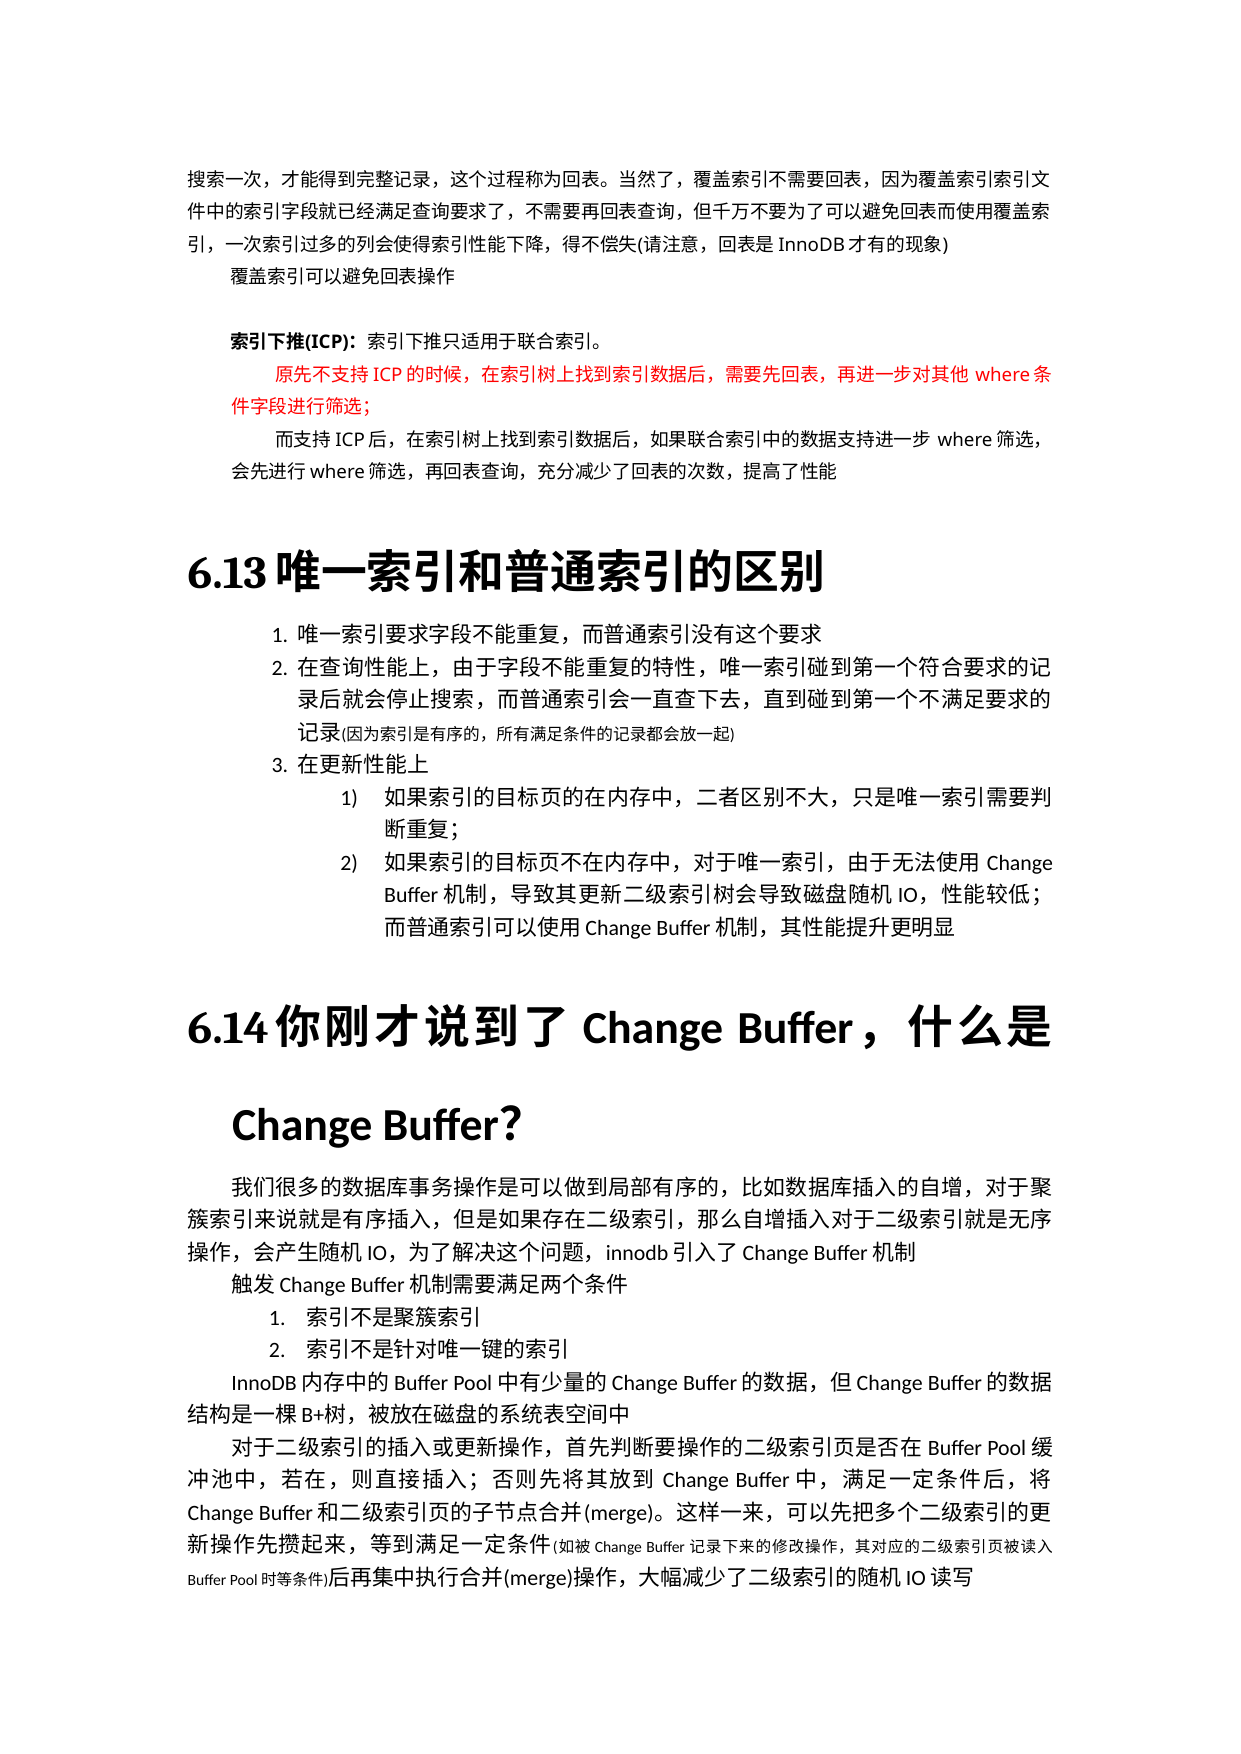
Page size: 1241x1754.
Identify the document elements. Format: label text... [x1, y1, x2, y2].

text 触发Change Buffer机制需要满足两个条件 [187, 1267, 1053, 1299]
list 索引不是针对唯一键的索引 [269, 1332, 1053, 1364]
text 唯一索引和普通索引的区别 [187, 519, 1053, 617]
text 对于二级索引的插入或更新操作，首先判断要操作的二级索引页是否在Buffer Pool缓冲池中，若在，则直接插入；否则先将其放到Change Buffer中，满足一定条件后，将Change Buffer和二级索引页的子节点合并(merge)。这样一来，可以先把多个二级索引的更新操作先攒起来，等到满足一定条件(如被Change Buffer记录下来的修改操作，其对应的二级索引页被读入Buffer Pool时等条件)后再集中执行合并(merge)操作，大幅减少了二级索引的随机IO读写 [187, 1429, 1053, 1592]
text 我们很多的数据库事务操作是可以做到局部有序的，比如数据库插入的自增，对于聚簇索引来说就是有序插入，但是如果存在二级索引，那么自增插入对于二级索引就是无序操作，会产生随机IO，为了解决这个问题，innodb引入了Change Buffer机制 [187, 1169, 1053, 1267]
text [187, 162, 1053, 259]
text 而支持ICP后，在索引树上找到索引数据后，如果联合索引中的数据支持进一步where筛选，会先进行where筛选，再回表查询，充分减少了回表的次数，提高了性能 [231, 422, 1053, 487]
list 在查询性能上，由于字段不能重复的特性，唯一索引碰到第一个符合要求的记录后就会停止搜索，而普通索引会一直查下去，直到碰到第一个不满足要求的记录(因为索引是有序的，所有满足条件的记录都会放一起) [271, 649, 1053, 747]
text 覆盖索引可以避免回表操作 [187, 259, 1053, 292]
list 唯一索引要求字段不能重复，而普通索引没有这个要求 [271, 617, 1053, 649]
text 你刚才说到了Change Buffer，什么是Change Buffer？ [187, 974, 1053, 1169]
list 在更新性能上 [271, 747, 1053, 779]
text InnoDB内存中的Buffer Pool中有少量的Change Buffer的数据，但Change Buffer的数据结构是一棵B+树，被放在磁盘的系统表空间中 [187, 1364, 1053, 1429]
list 如果索引的目标页的在内存中，二者区别不大，只是唯一索引需要判断重复； [340, 779, 1053, 844]
list 索引不是聚簇索引 [269, 1299, 1053, 1332]
text 索引下推(ICP)：索引下推只适用于联合索引。 [187, 324, 1053, 357]
list 如果索引的目标页不在内存中，对于唯一索引，由于无法使用Change Buffer机制，导致其更新二级索引树会导致磁盘随机IO，性能较低；而普通索引可以使用Change Buffer机制，其性能提升更明显 [340, 844, 1053, 942]
text 原先不支持ICP的时候，在索引树上找到索引数据后，需要先回表，再进一步对其他where条件字段进行筛选； [231, 357, 1053, 422]
